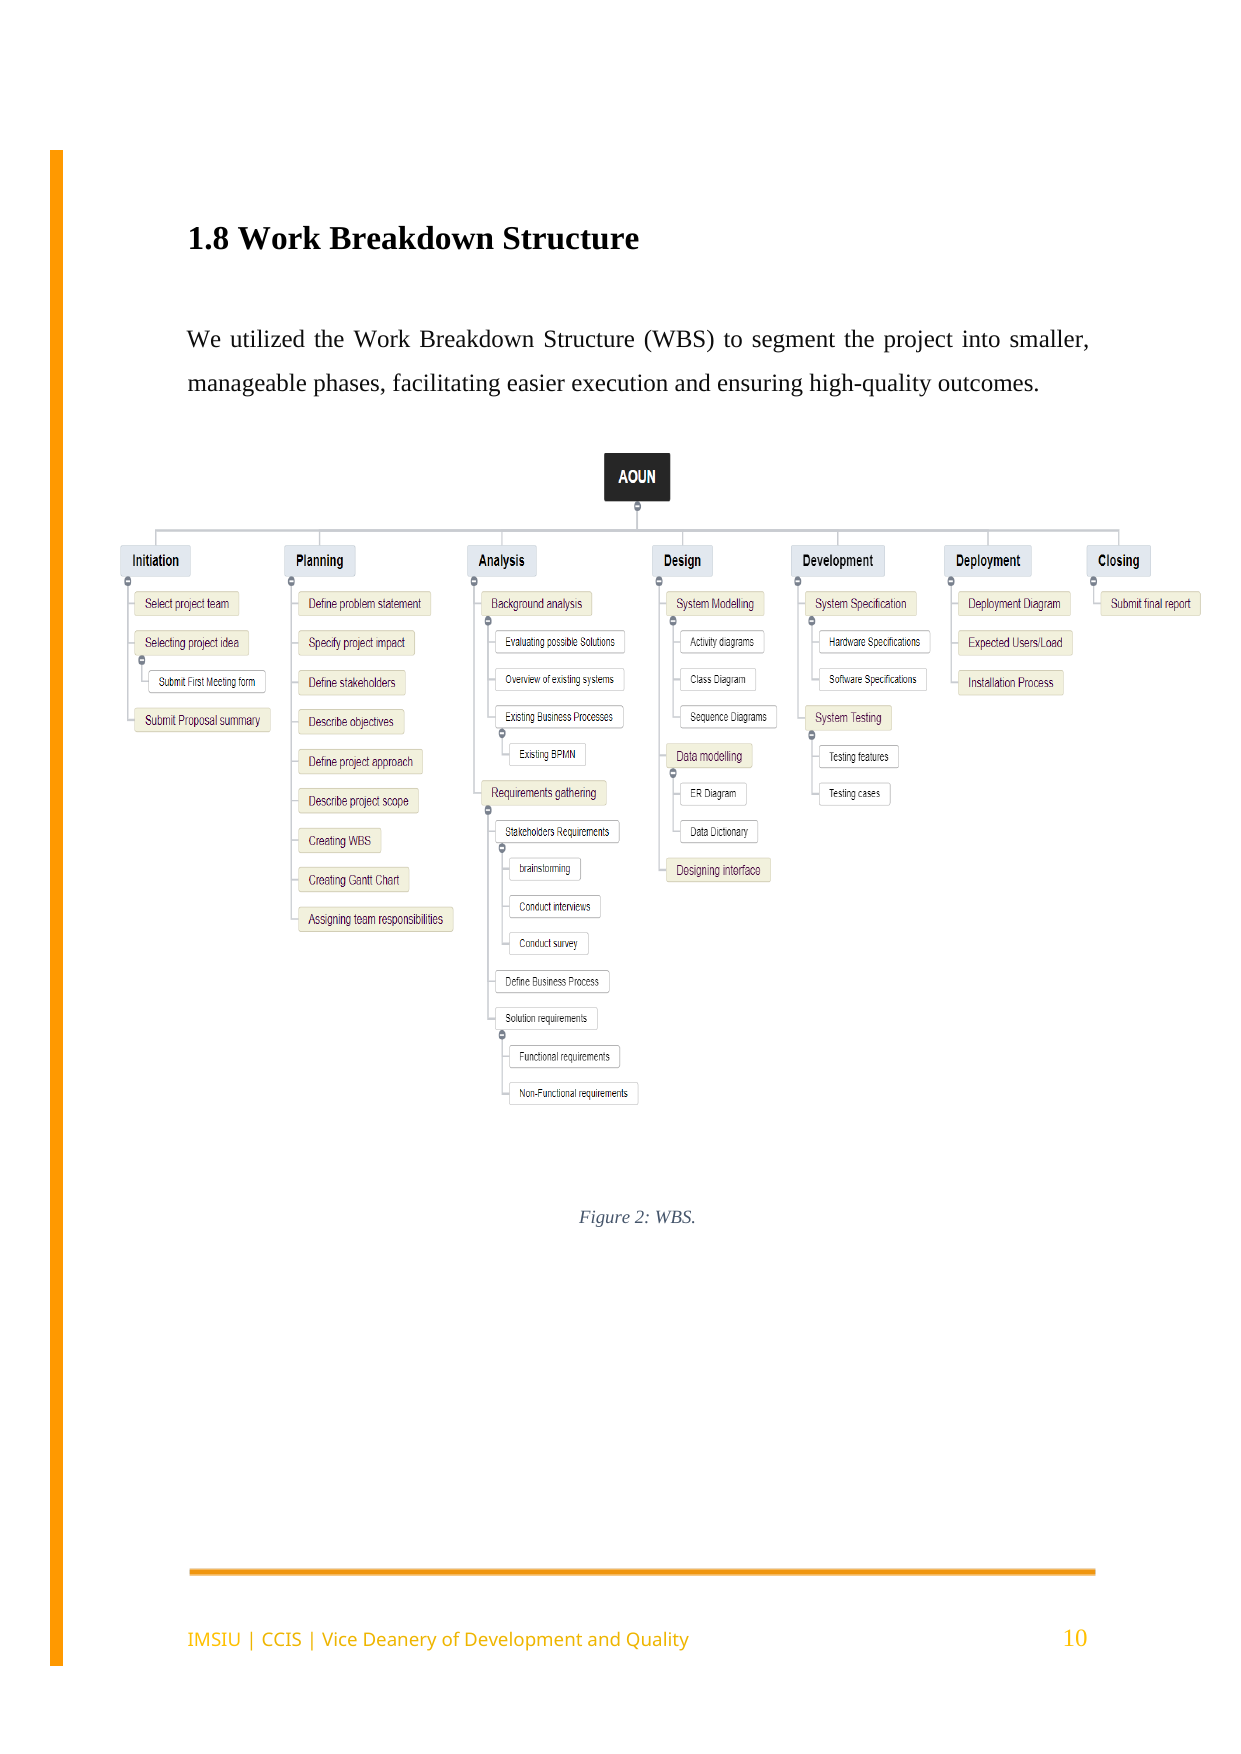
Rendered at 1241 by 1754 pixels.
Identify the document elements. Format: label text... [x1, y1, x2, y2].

picture [187, 1567, 1100, 1576]
picture [108, 453, 1207, 1109]
subtitle 1.8 Work Breakdown Structure [187, 218, 1092, 256]
text We utilized the Work Breakdown Structure (WBS) to segment the project into smaller, manageable phases, facilitating easier execution and ensuring high-quality outcomes. [186, 353, 1090, 396]
